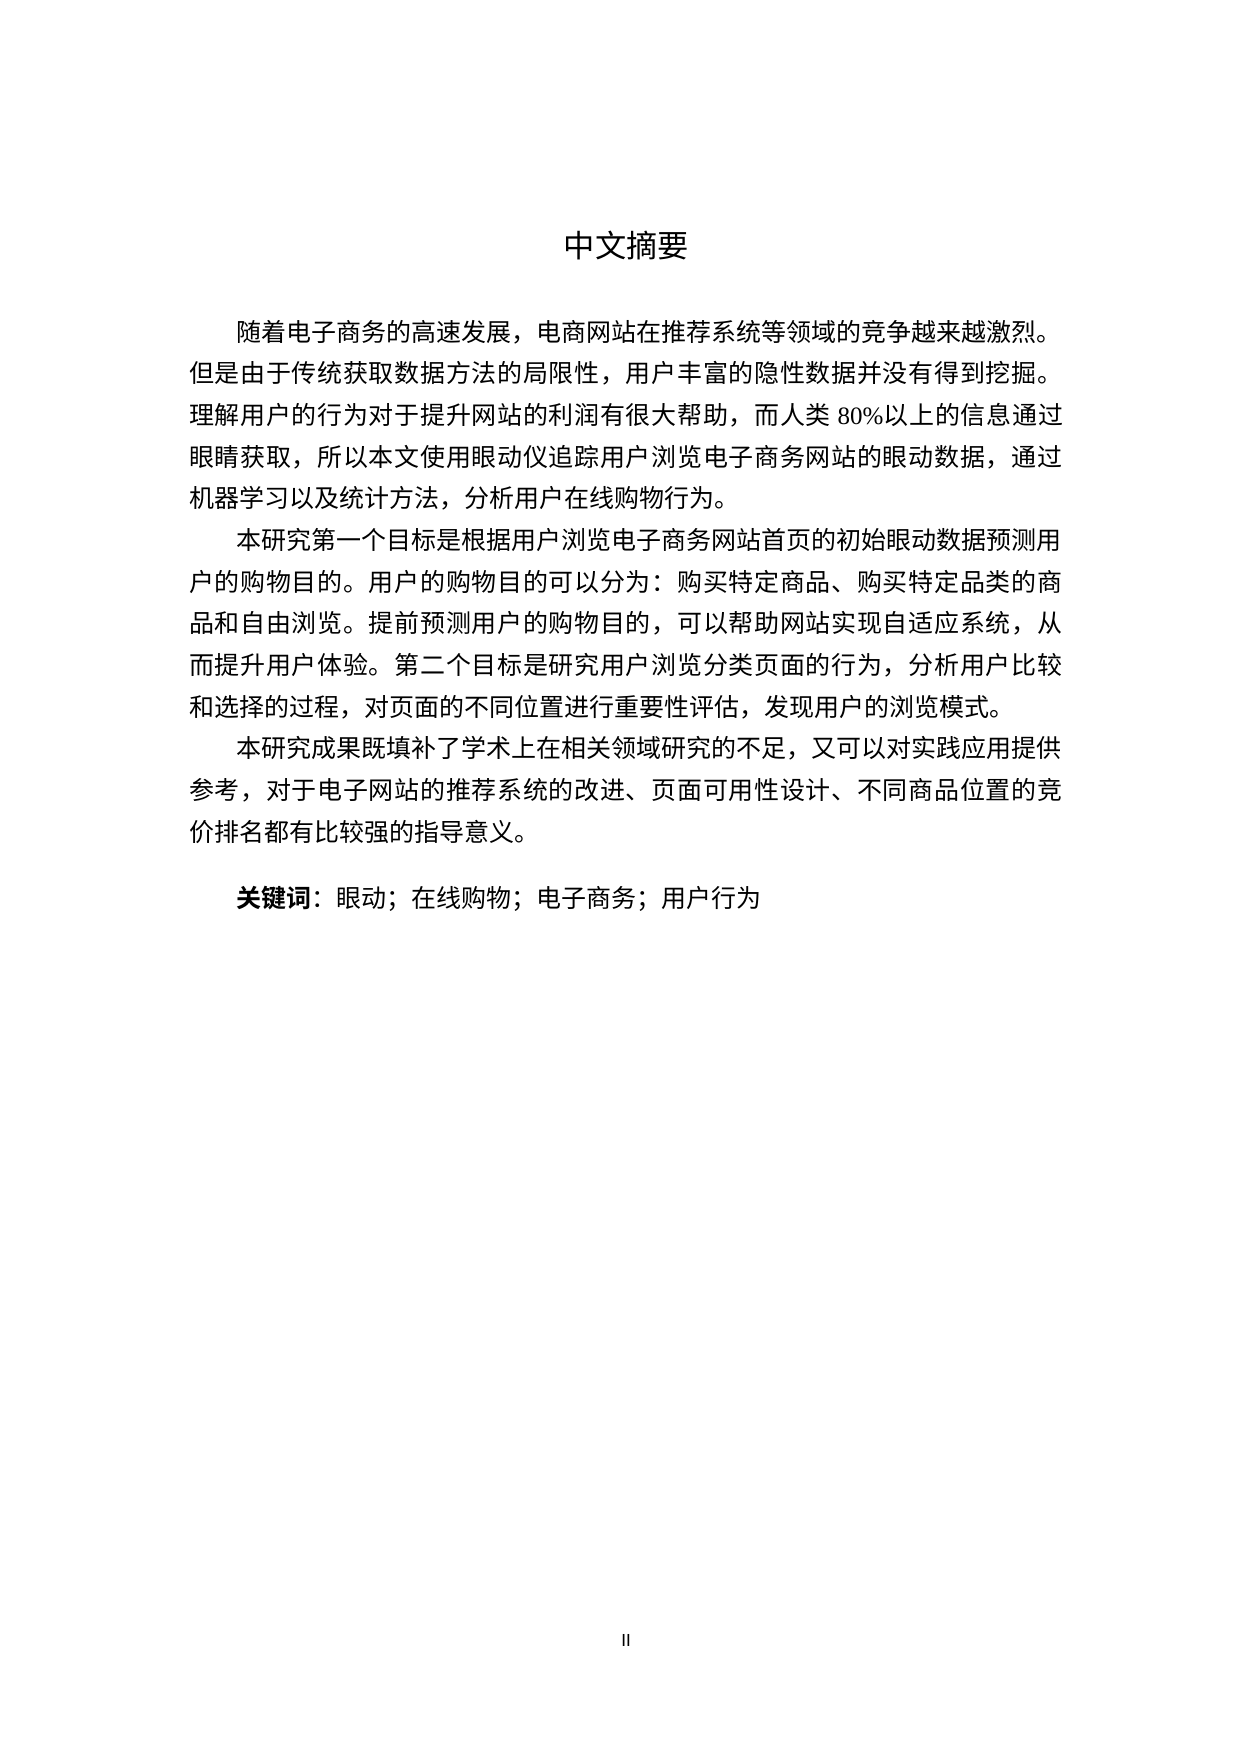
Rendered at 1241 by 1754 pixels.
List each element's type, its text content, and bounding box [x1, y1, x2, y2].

text 本研究成果既填补了学术上在相关领域研究的不足，又可以对实践应用提供参考，对于电子网站的推荐系统的改进、页面可用性设计、不同商品位置的竞价排名都有比较强的指导意义。 [189, 724, 1063, 849]
text 本研究第一个目标是根据用户浏览电子商务网站首页的初始眼动数据预测用户的购物目的。用户的购物目的可以分为：购买特定商品、购买特定品类的商品和自由浏览。提前预测用户的购物目的，可以帮助网站实现自适应系统，从而提升用户体验。第二个目标是研究用户浏览分类页面的行为，分析用户比较和选择的过程，对页面的不同位置进行重要性评估，发现用户的浏览模式。 [189, 516, 1063, 724]
text 随着电子商务的高速发展，电商网站在推荐系统等领域的竞争越来越激烈。但是由于传统获取数据方法的局限性，用户丰富的隐性数据并没有得到挖掘。理解用户的行为对于提升网站的利润有很大帮助，而人类80%以上的信息通过眼睛获取，所以本文使用眼动仪追踪用户浏览电子商务网站的眼动数据，通过机器学习以及统计方法，分析用户在线购物行为。 [189, 308, 1063, 516]
text 关键词：眼动；在线购物；电子商务；用户行为 [189, 874, 1063, 916]
text 中文摘要 [189, 224, 1063, 266]
